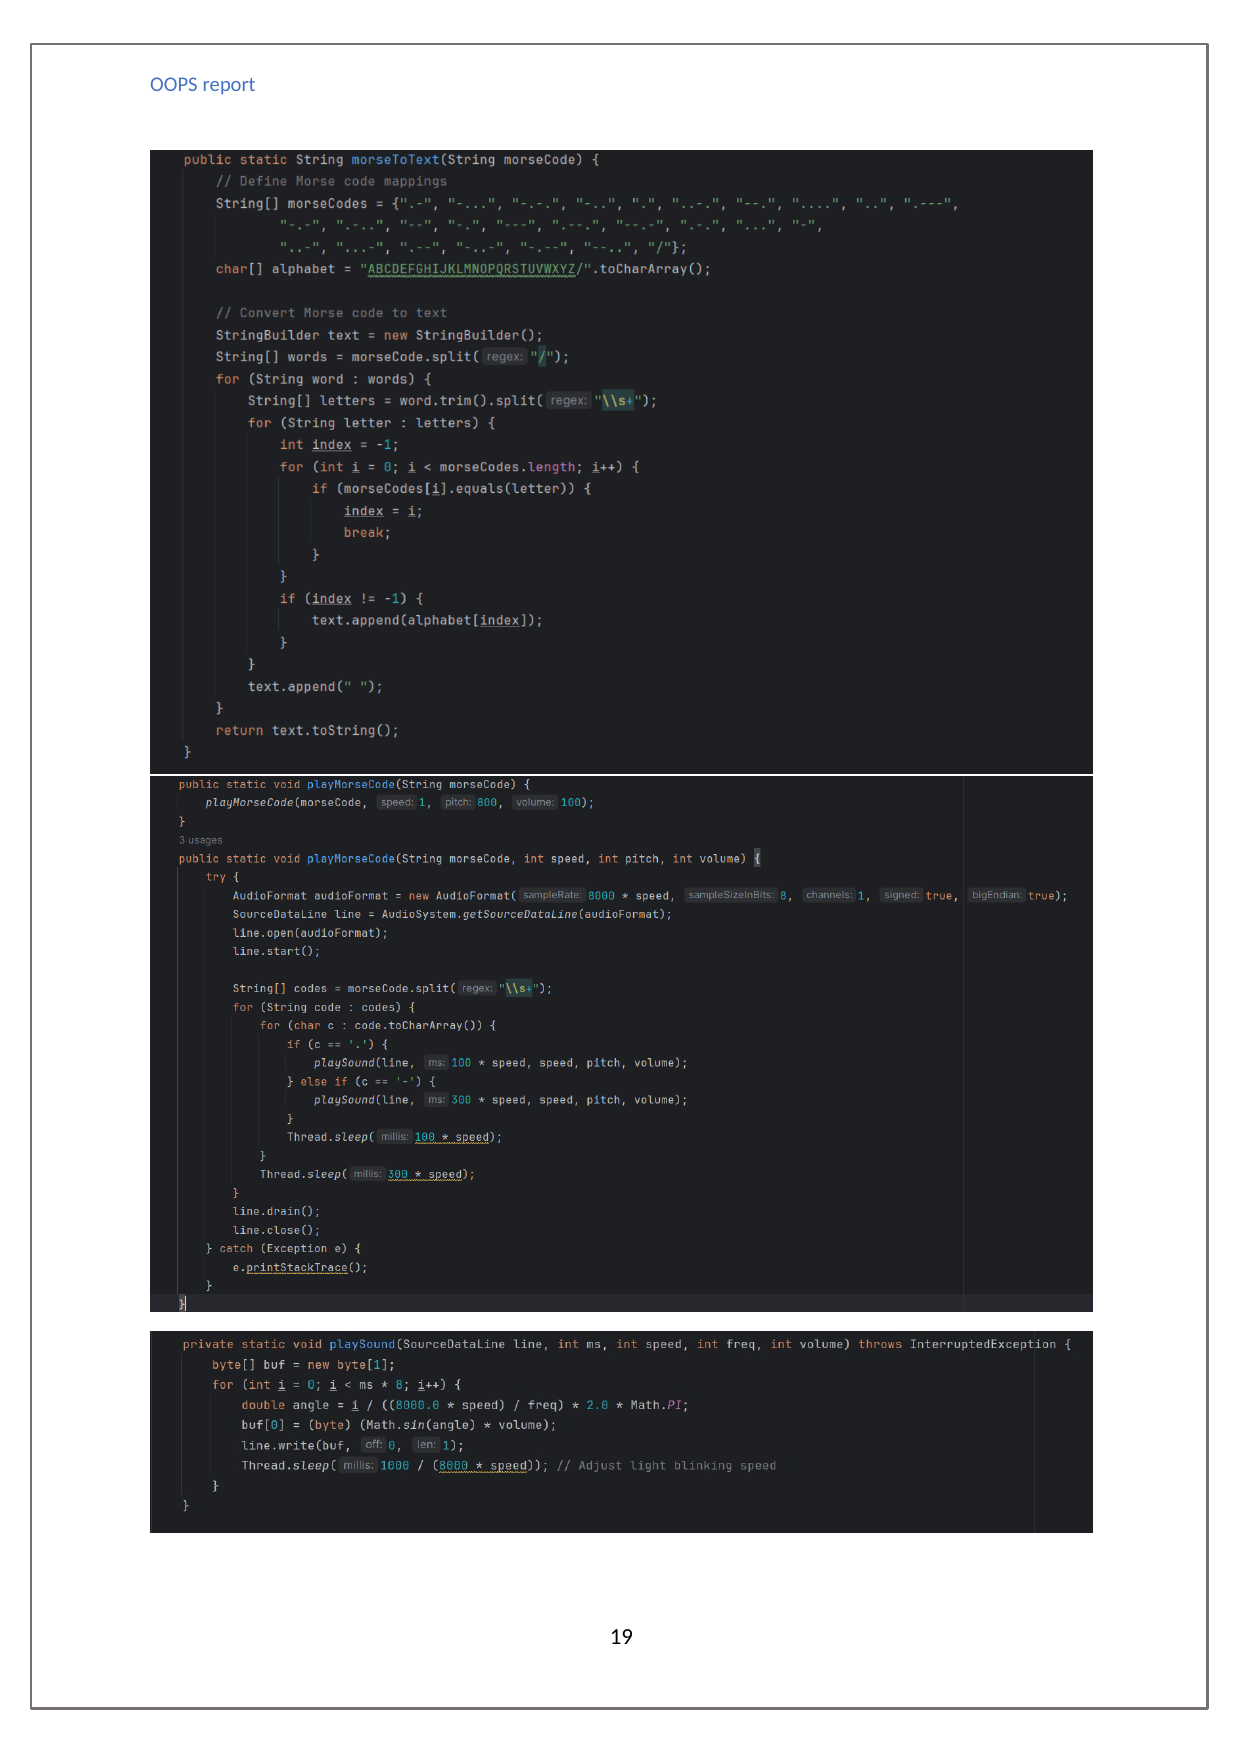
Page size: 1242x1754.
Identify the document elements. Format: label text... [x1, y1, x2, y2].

picture [150, 150, 1093, 1312]
text 19 [605, 1622, 637, 1650]
picture [150, 1331, 1093, 1533]
text OOPS report [150, 72, 1067, 97]
